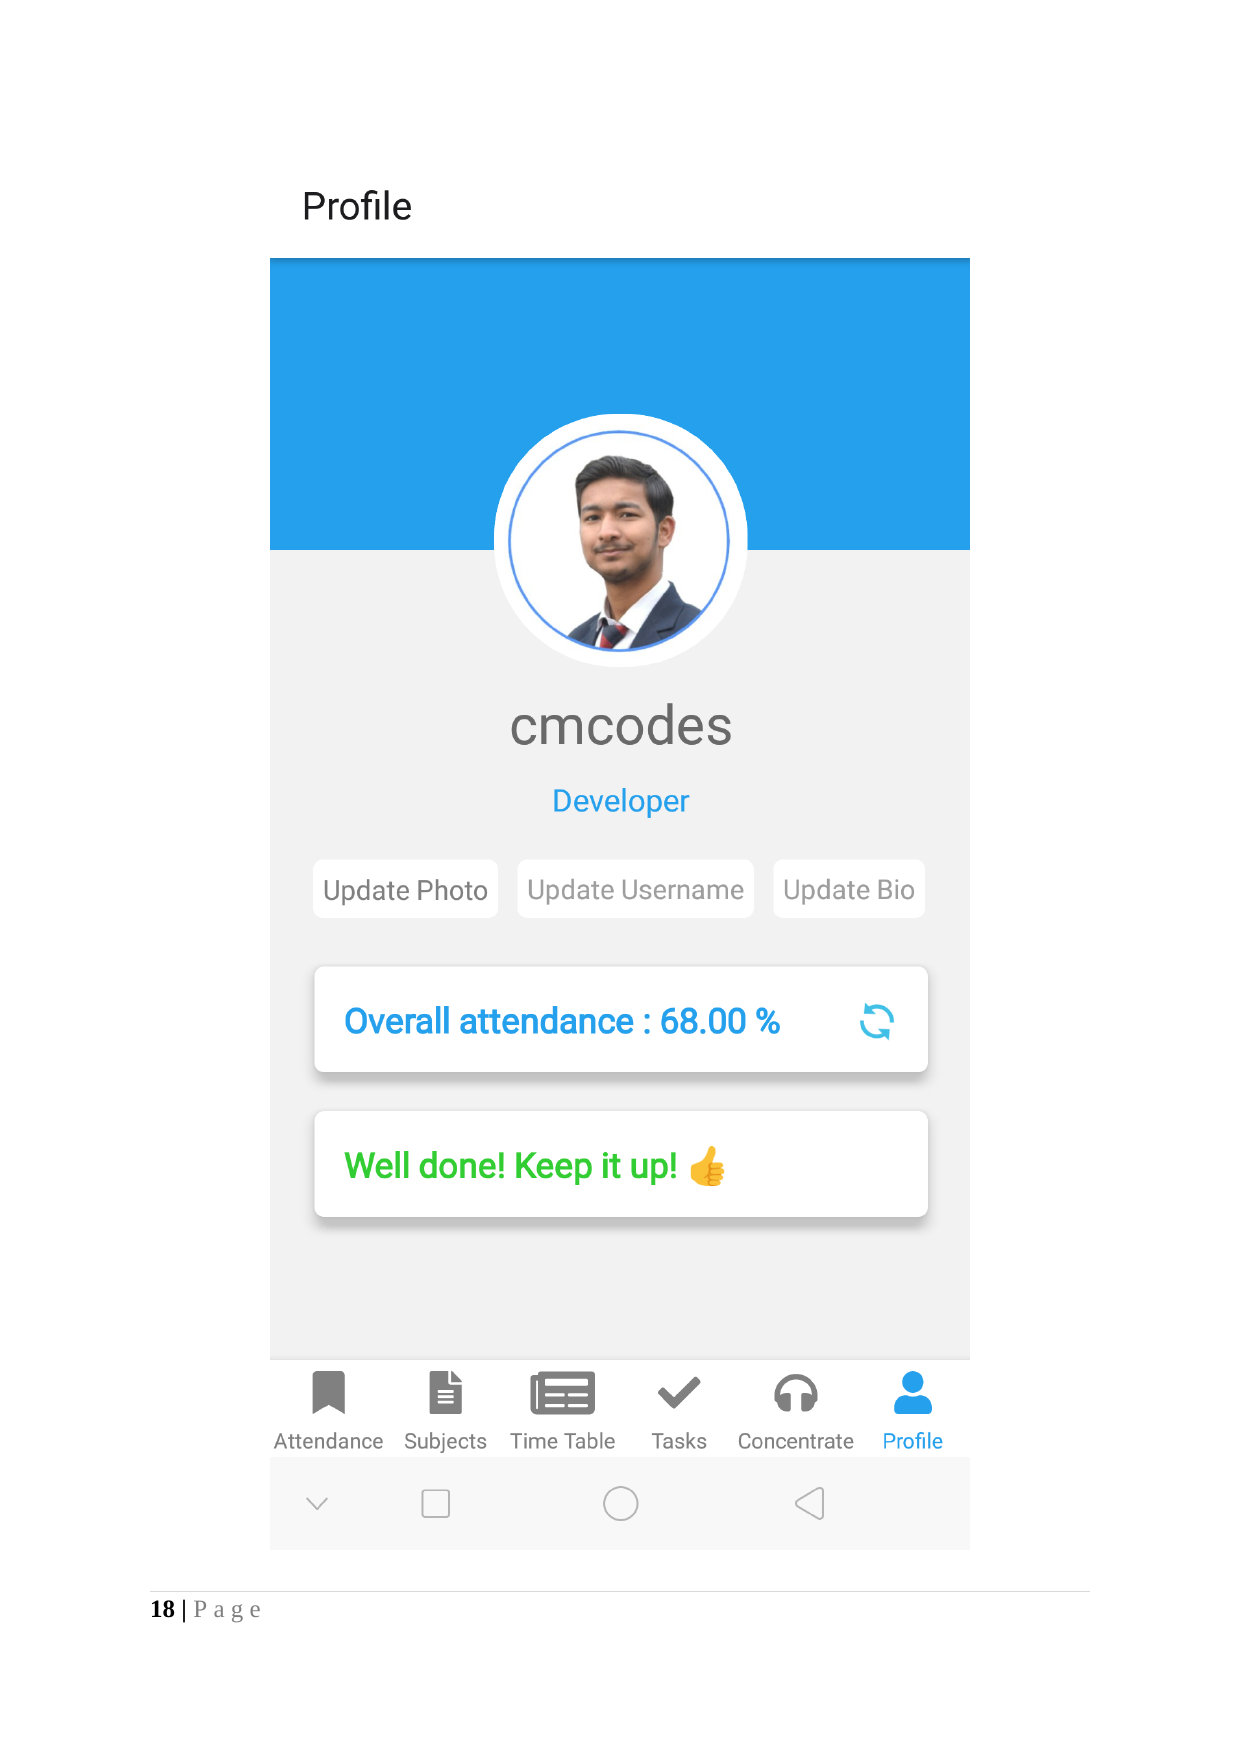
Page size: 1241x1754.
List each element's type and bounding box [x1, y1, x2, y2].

picture [270, 150, 970, 1550]
